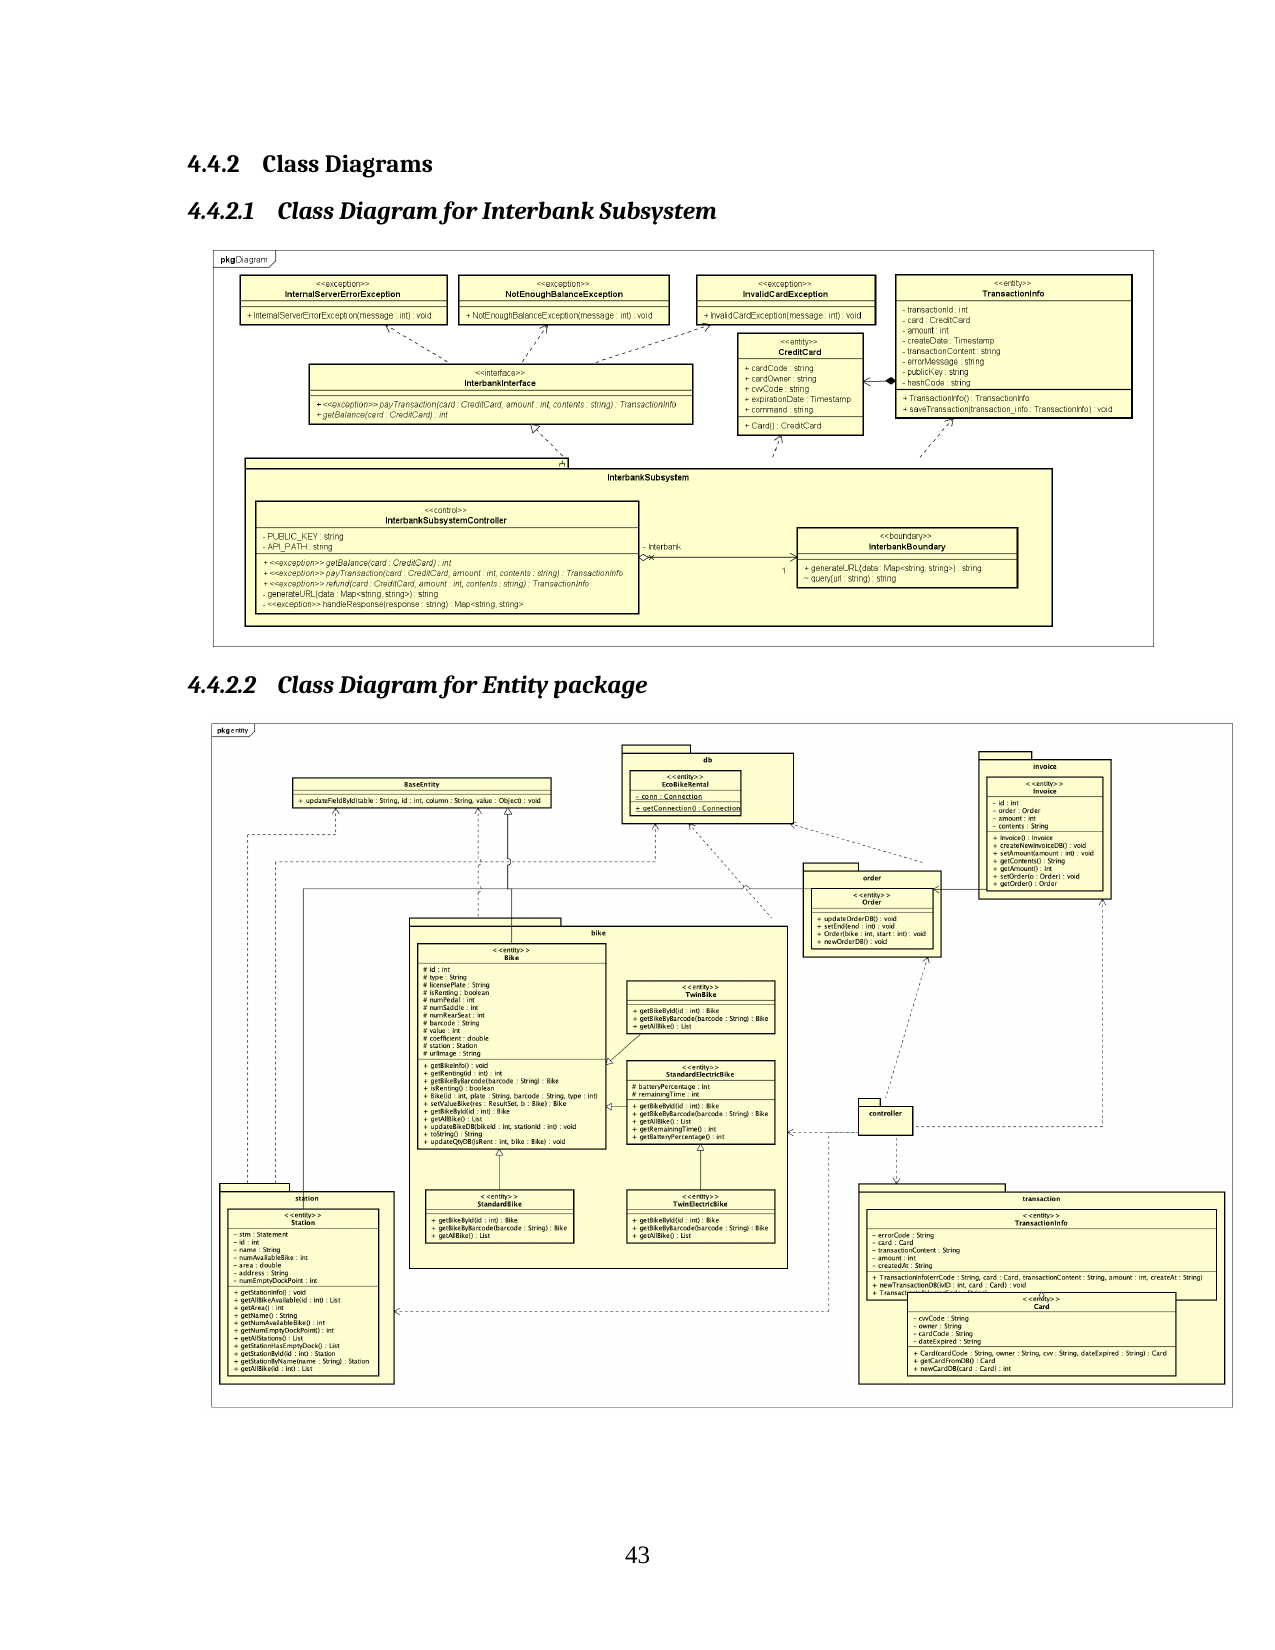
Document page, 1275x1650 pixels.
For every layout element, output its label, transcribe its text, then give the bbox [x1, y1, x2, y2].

subtitle Class Diagram for Interbank Subsystem [187, 197, 1087, 226]
subtitle Class Diagrams [187, 150, 1087, 179]
subtitle Class Diagram for Entity package [187, 671, 1087, 700]
